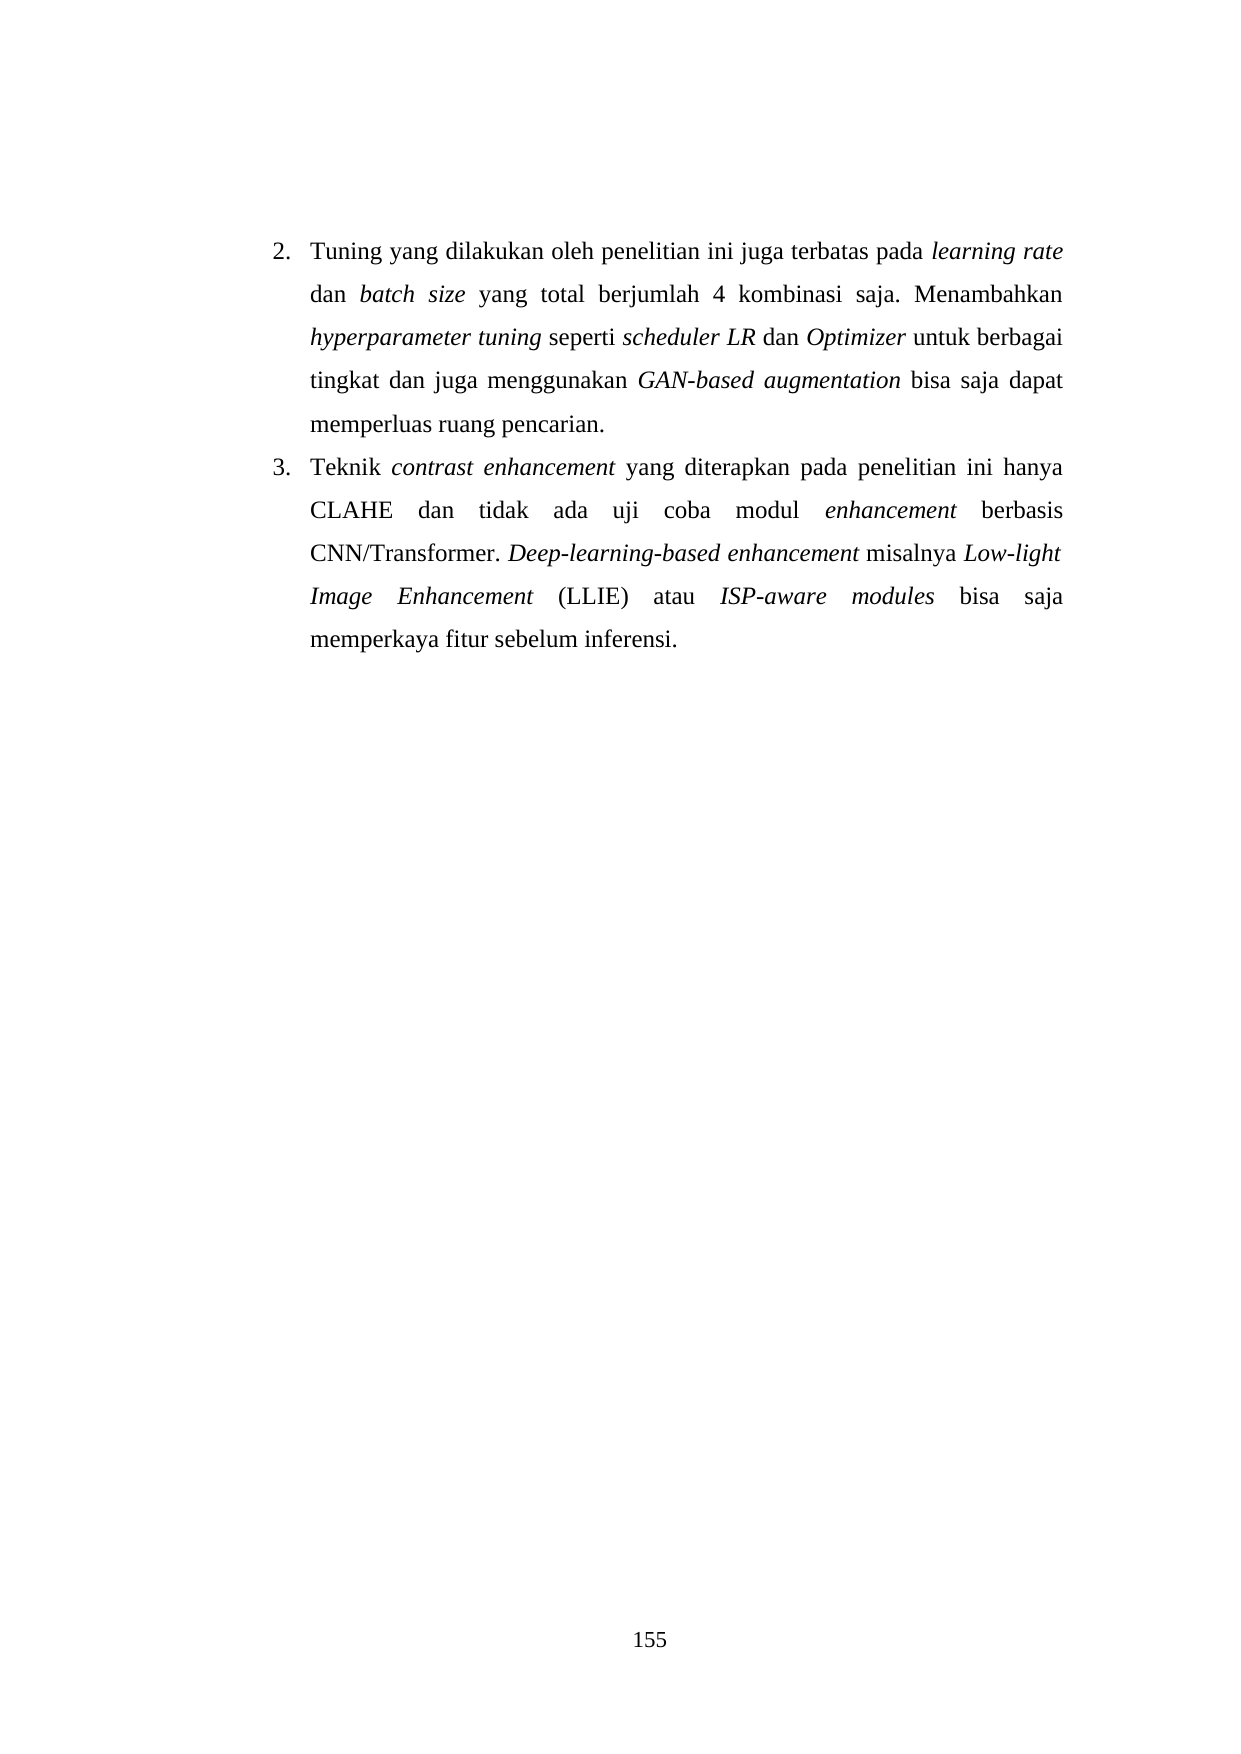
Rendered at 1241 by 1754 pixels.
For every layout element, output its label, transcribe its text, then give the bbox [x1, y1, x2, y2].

list Tuning yang dilakukan oleh penelitian ini juga terbatas pada learning rate dan batch size yang total berjumlah 4 kombinasi saja. Menambahkan hyperparameter tuning seperti scheduler LR dan Optimizer untuk berbagai tingkat dan juga menggunakan GAN-based augmentation bisa saja dapat memperluas ruang pencarian. [272, 236, 1063, 437]
list Teknik contrast enhancement yang diterapkan pada penelitian ini hanya CLAHE dan tidak ada uji coba modul enhancement berbasis CNN/Transformer. Deep-learning-based enhancement misalnya Low-light Image Enhancement (LLIE) atau ISP-aware modules bisa saja memperkaya fitur sebelum inferensi. [272, 452, 1063, 653]
